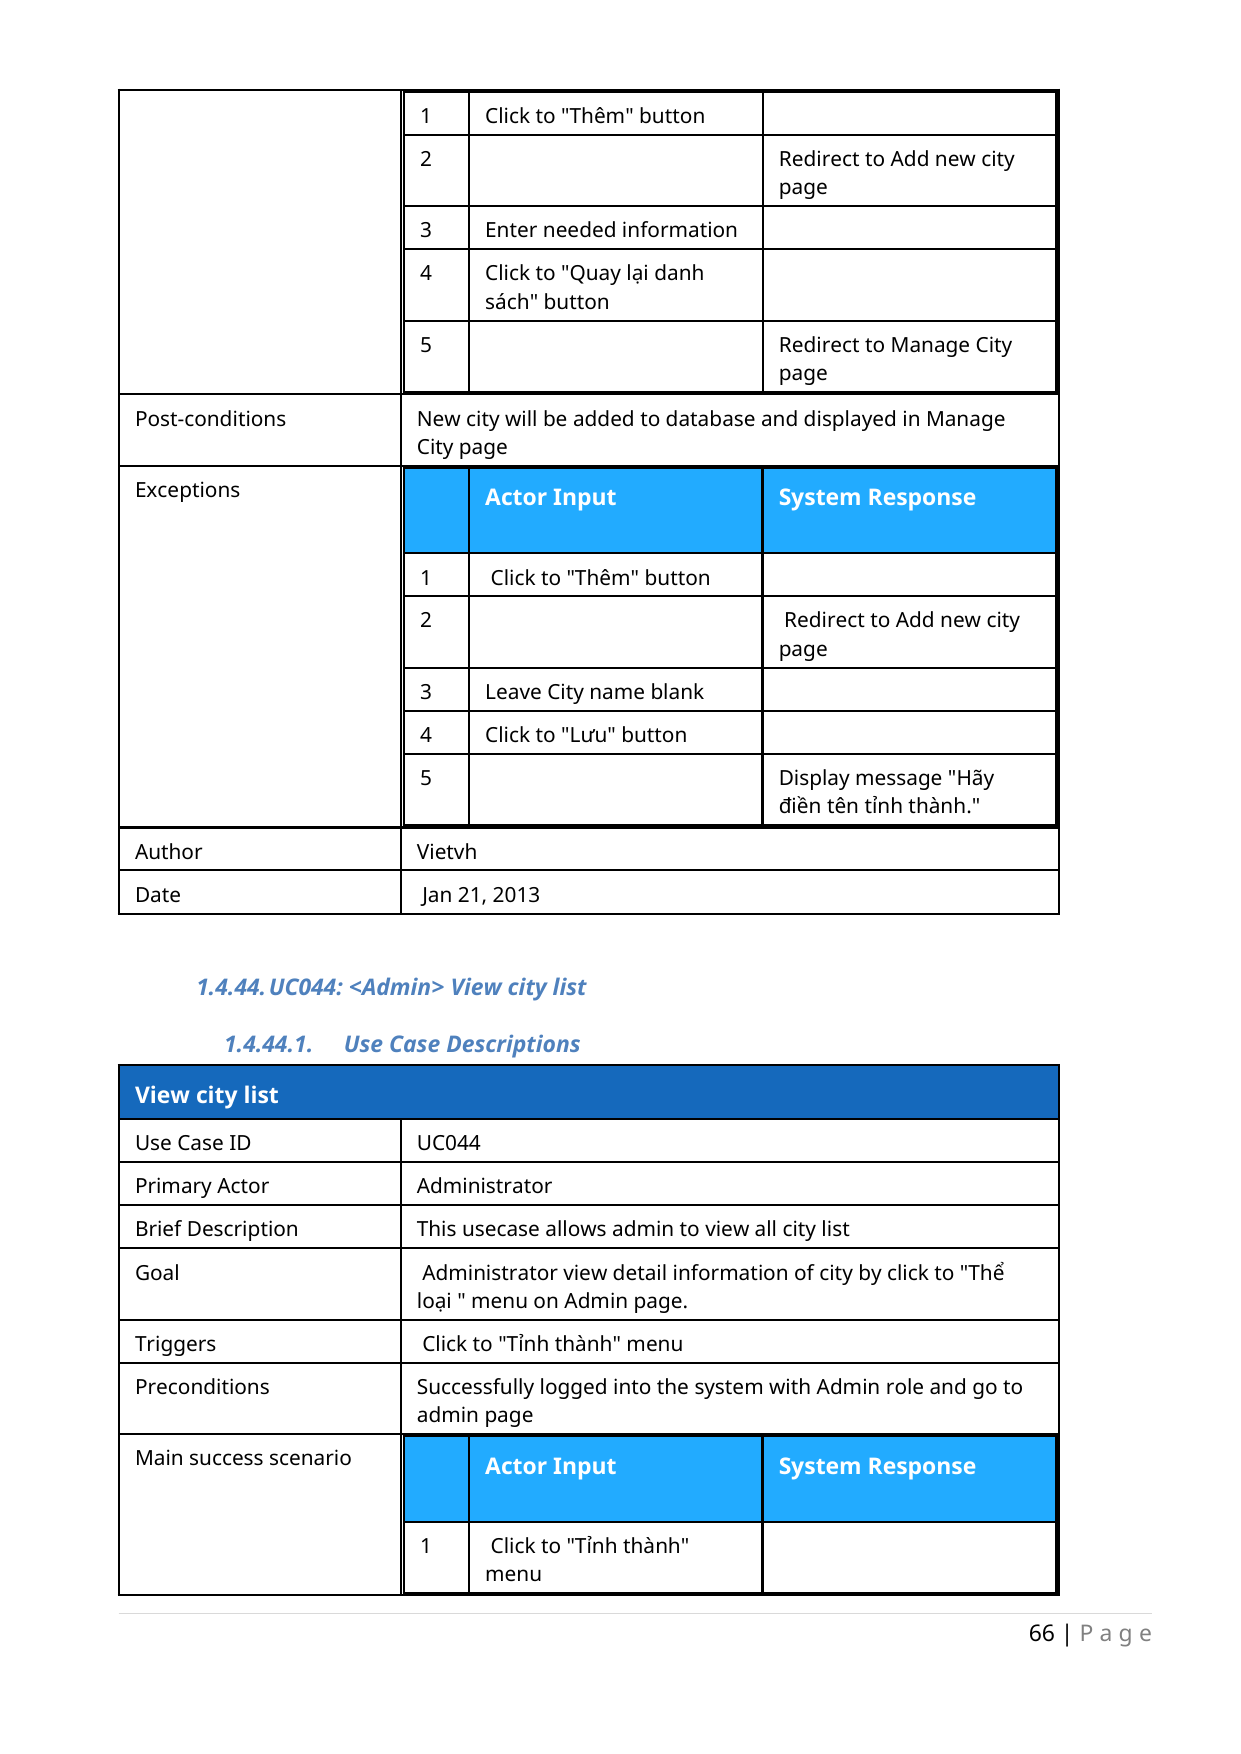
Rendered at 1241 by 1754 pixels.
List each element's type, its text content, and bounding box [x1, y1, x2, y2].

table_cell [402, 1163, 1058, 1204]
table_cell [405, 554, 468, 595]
subtitle Use Case Descriptions [268, 1028, 1152, 1059]
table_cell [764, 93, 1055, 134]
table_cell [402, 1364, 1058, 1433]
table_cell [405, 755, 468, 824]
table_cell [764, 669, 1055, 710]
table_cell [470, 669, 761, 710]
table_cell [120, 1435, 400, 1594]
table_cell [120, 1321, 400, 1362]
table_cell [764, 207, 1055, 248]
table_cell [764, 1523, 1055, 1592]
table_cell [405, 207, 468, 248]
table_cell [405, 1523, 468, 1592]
subtitle UC044: <Admin> View city list [231, 971, 1152, 1002]
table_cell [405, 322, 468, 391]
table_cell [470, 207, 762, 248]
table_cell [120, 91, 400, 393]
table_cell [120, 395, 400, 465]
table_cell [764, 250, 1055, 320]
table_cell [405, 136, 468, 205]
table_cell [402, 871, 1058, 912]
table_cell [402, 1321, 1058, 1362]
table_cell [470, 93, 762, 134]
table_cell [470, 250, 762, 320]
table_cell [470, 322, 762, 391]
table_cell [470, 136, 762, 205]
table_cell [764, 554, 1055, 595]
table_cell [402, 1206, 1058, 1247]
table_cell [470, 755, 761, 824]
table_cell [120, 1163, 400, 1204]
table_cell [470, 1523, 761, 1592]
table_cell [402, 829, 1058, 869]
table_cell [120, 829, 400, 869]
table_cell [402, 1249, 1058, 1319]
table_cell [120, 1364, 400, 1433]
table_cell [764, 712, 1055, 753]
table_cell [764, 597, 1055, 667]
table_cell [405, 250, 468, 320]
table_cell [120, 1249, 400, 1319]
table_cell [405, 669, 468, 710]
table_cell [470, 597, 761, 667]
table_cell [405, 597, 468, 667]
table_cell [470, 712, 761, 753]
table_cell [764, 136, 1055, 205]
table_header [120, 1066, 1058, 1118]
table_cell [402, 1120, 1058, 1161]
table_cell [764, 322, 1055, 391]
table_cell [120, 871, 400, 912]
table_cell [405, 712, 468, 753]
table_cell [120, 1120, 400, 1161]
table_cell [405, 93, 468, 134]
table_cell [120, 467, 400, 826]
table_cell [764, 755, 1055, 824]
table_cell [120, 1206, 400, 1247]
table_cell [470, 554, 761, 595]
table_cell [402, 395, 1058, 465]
